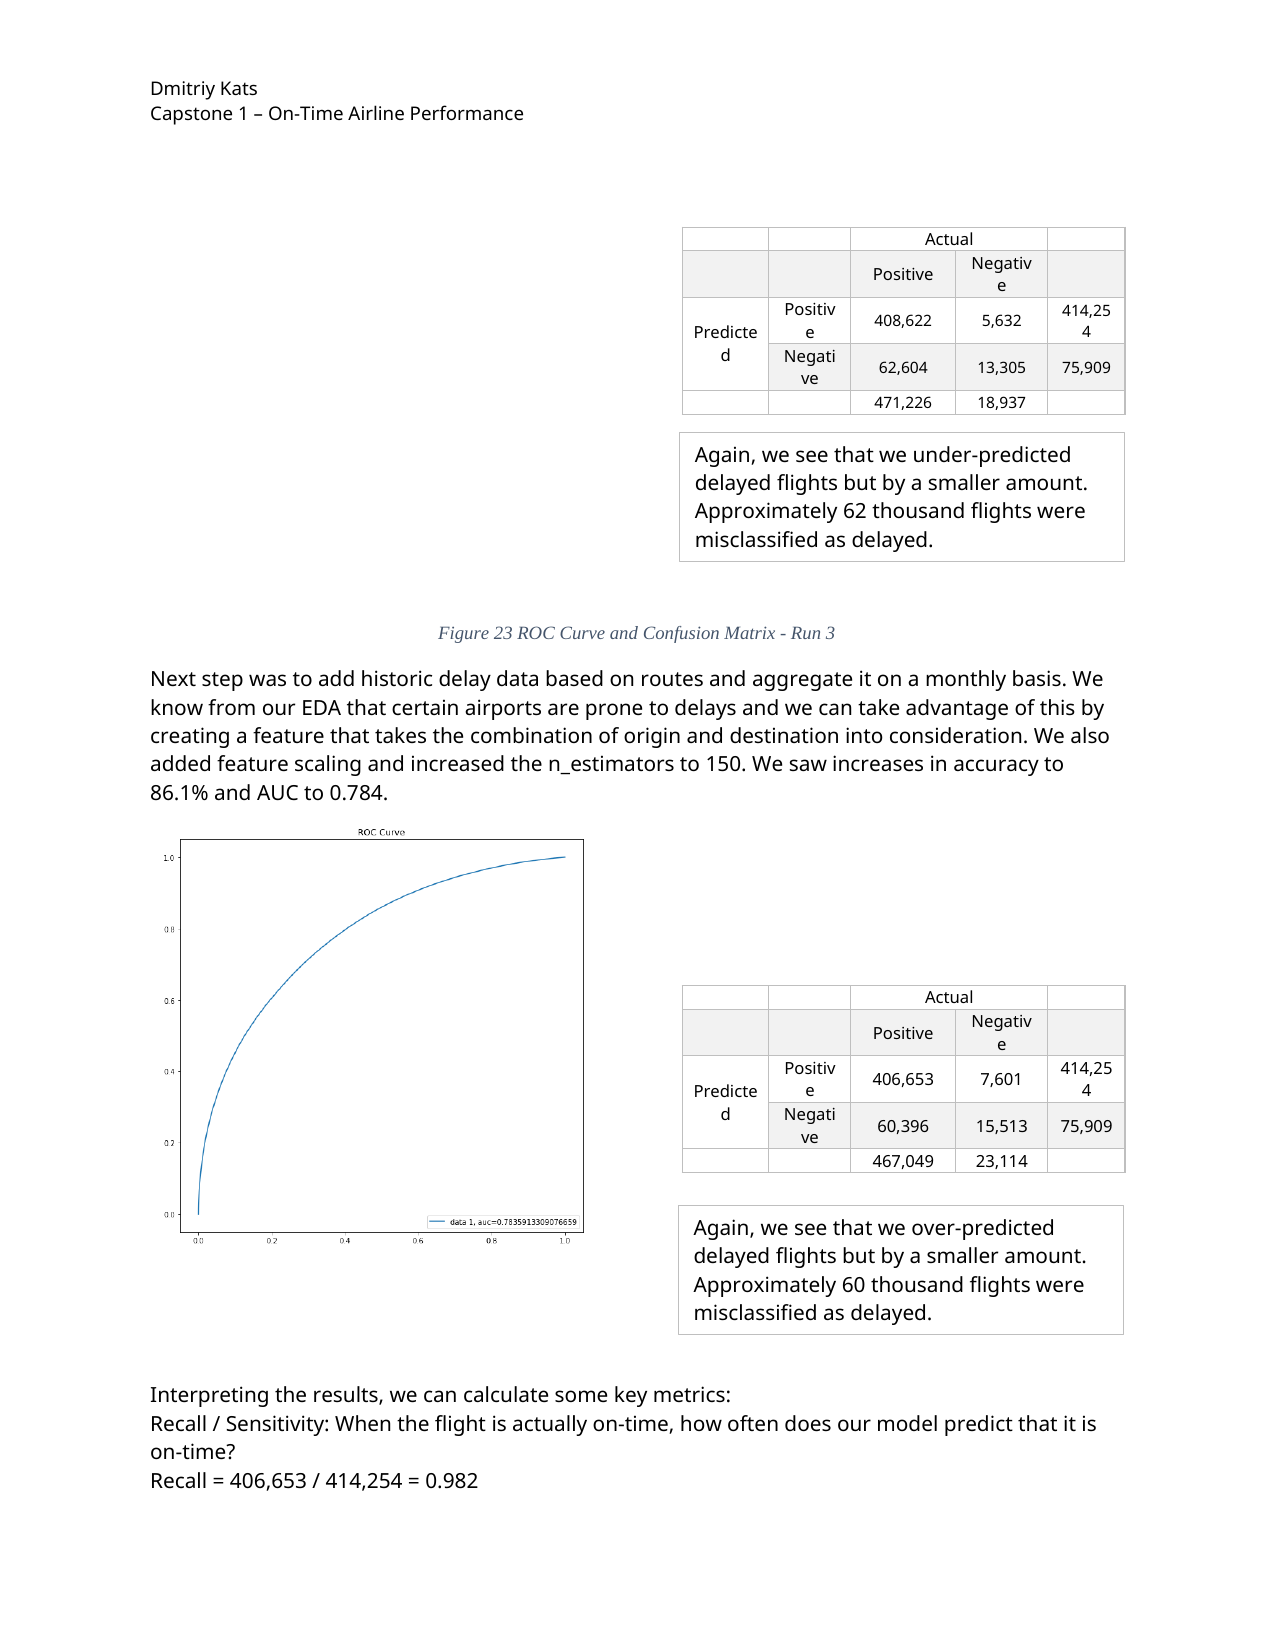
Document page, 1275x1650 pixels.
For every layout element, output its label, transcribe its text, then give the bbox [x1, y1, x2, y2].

text Recall = 406,653 / 414,254 = 0.982 [150, 1466, 1125, 1494]
table_cell 15,513 [956, 1103, 1047, 1148]
table_cell [1048, 391, 1124, 413]
table_cell Negative [769, 1103, 850, 1148]
text Next step was to add historic delay data based on routes and aggregate it on a monthly basis. We know from our EDA that certain airports are prone to delays and we can take advantage of this by creating a feature that takes the combination of origin and destination into consideration. We also added feature scaling and increased the n_estimators to 150. We saw increases in accuracy to 86.1% and AUC to 0.784. [150, 664, 1125, 806]
table_cell [683, 1149, 768, 1172]
table_header [683, 986, 768, 1009]
table_header [1048, 986, 1124, 1009]
table_cell [769, 251, 850, 297]
table_cell Positive [769, 298, 850, 343]
table_header [683, 228, 768, 250]
table_cell 5,632 [956, 298, 1047, 343]
table_cell [683, 1010, 768, 1055]
table_cell 62,604 [851, 344, 955, 390]
table_header Actual [851, 986, 1047, 1009]
table_cell [683, 251, 768, 297]
picture [158, 823, 590, 1249]
table_cell [769, 391, 850, 413]
table_cell Negative [956, 251, 1047, 297]
table_cell [769, 1149, 850, 1172]
table_cell 406,653 [851, 1056, 955, 1102]
table_cell 75,909 [1048, 344, 1124, 390]
table_cell [683, 391, 768, 413]
text Figure 23 ROC Curve and Confusion Matrix - Run 3 [150, 622, 1125, 643]
table_cell 408,622 [851, 298, 955, 343]
table_cell Predicted [683, 298, 768, 390]
table_cell Positive [851, 251, 955, 297]
text Interpreting the results, we can calculate some key metrics: [150, 1380, 1125, 1409]
table_cell 18,937 [956, 391, 1047, 413]
table_cell Positive [769, 1056, 850, 1102]
table_cell 60,396 [851, 1103, 955, 1148]
table_cell Negative [769, 344, 850, 390]
text Recall / Sensitivity: When the flight is actually on-time, how often does our model predict that it is on-time? [150, 1409, 1125, 1466]
table_cell [1048, 1010, 1124, 1055]
table_header [1048, 228, 1124, 250]
table_cell 7,601 [956, 1056, 1047, 1102]
table_cell [1048, 1149, 1124, 1172]
table_header Actual [851, 228, 1047, 250]
table_cell [1048, 251, 1124, 297]
table_cell 414,254 [1048, 1056, 1124, 1102]
table_cell 414,254 [1048, 298, 1124, 343]
table_cell 23,114 [956, 1149, 1047, 1172]
table_cell 75,909 [1048, 1103, 1124, 1148]
table_cell [769, 1010, 850, 1055]
table_header [769, 986, 850, 1009]
table_cell 471,226 [851, 391, 955, 413]
table_cell Positive [851, 1010, 955, 1055]
table_cell Negative [956, 1010, 1047, 1055]
table_cell 13,305 [956, 344, 1047, 390]
table_cell Predicted [683, 1056, 768, 1148]
table_cell 467,049 [851, 1149, 955, 1172]
table_header [769, 228, 850, 250]
